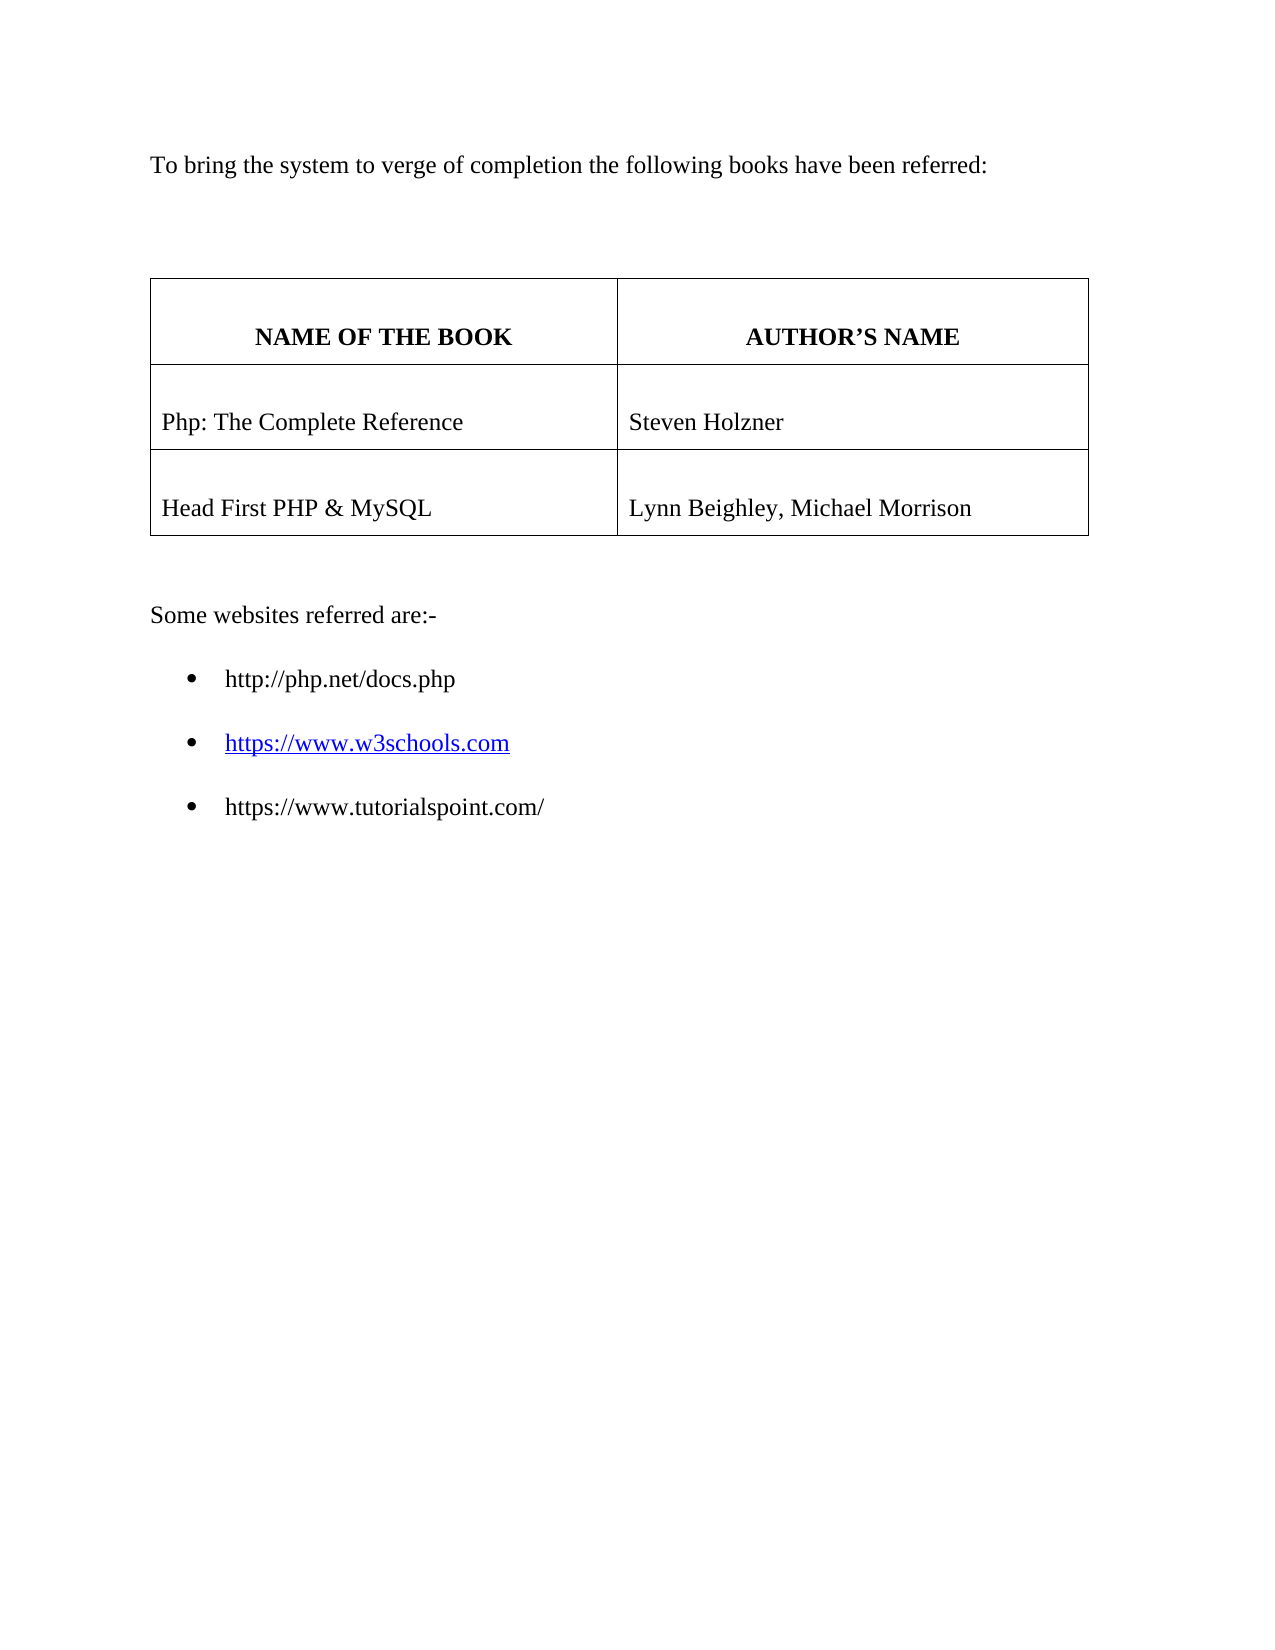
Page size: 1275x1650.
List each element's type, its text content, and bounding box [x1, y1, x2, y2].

table_cell Php: The Complete Reference [151, 365, 617, 449]
list https://www.w3schools.com [187, 728, 1125, 756]
text To bring the system to verge of completion the following books have been referred: [150, 150, 1125, 179]
list http://php.net/docs.php [187, 664, 1125, 692]
table_header AUTHOR’S NAME [618, 279, 1088, 364]
table_header NAME OF THE BOOK [151, 279, 617, 364]
table_cell Head First PHP & MySQL [151, 450, 617, 535]
list https://www.tutorialspoint.com/ [187, 792, 1125, 820]
table_cell Steven Holzner [618, 365, 1088, 449]
text Some websites referred are:- [150, 600, 1125, 628]
table_cell Lynn Beighley, Michael Morrison [618, 450, 1088, 535]
